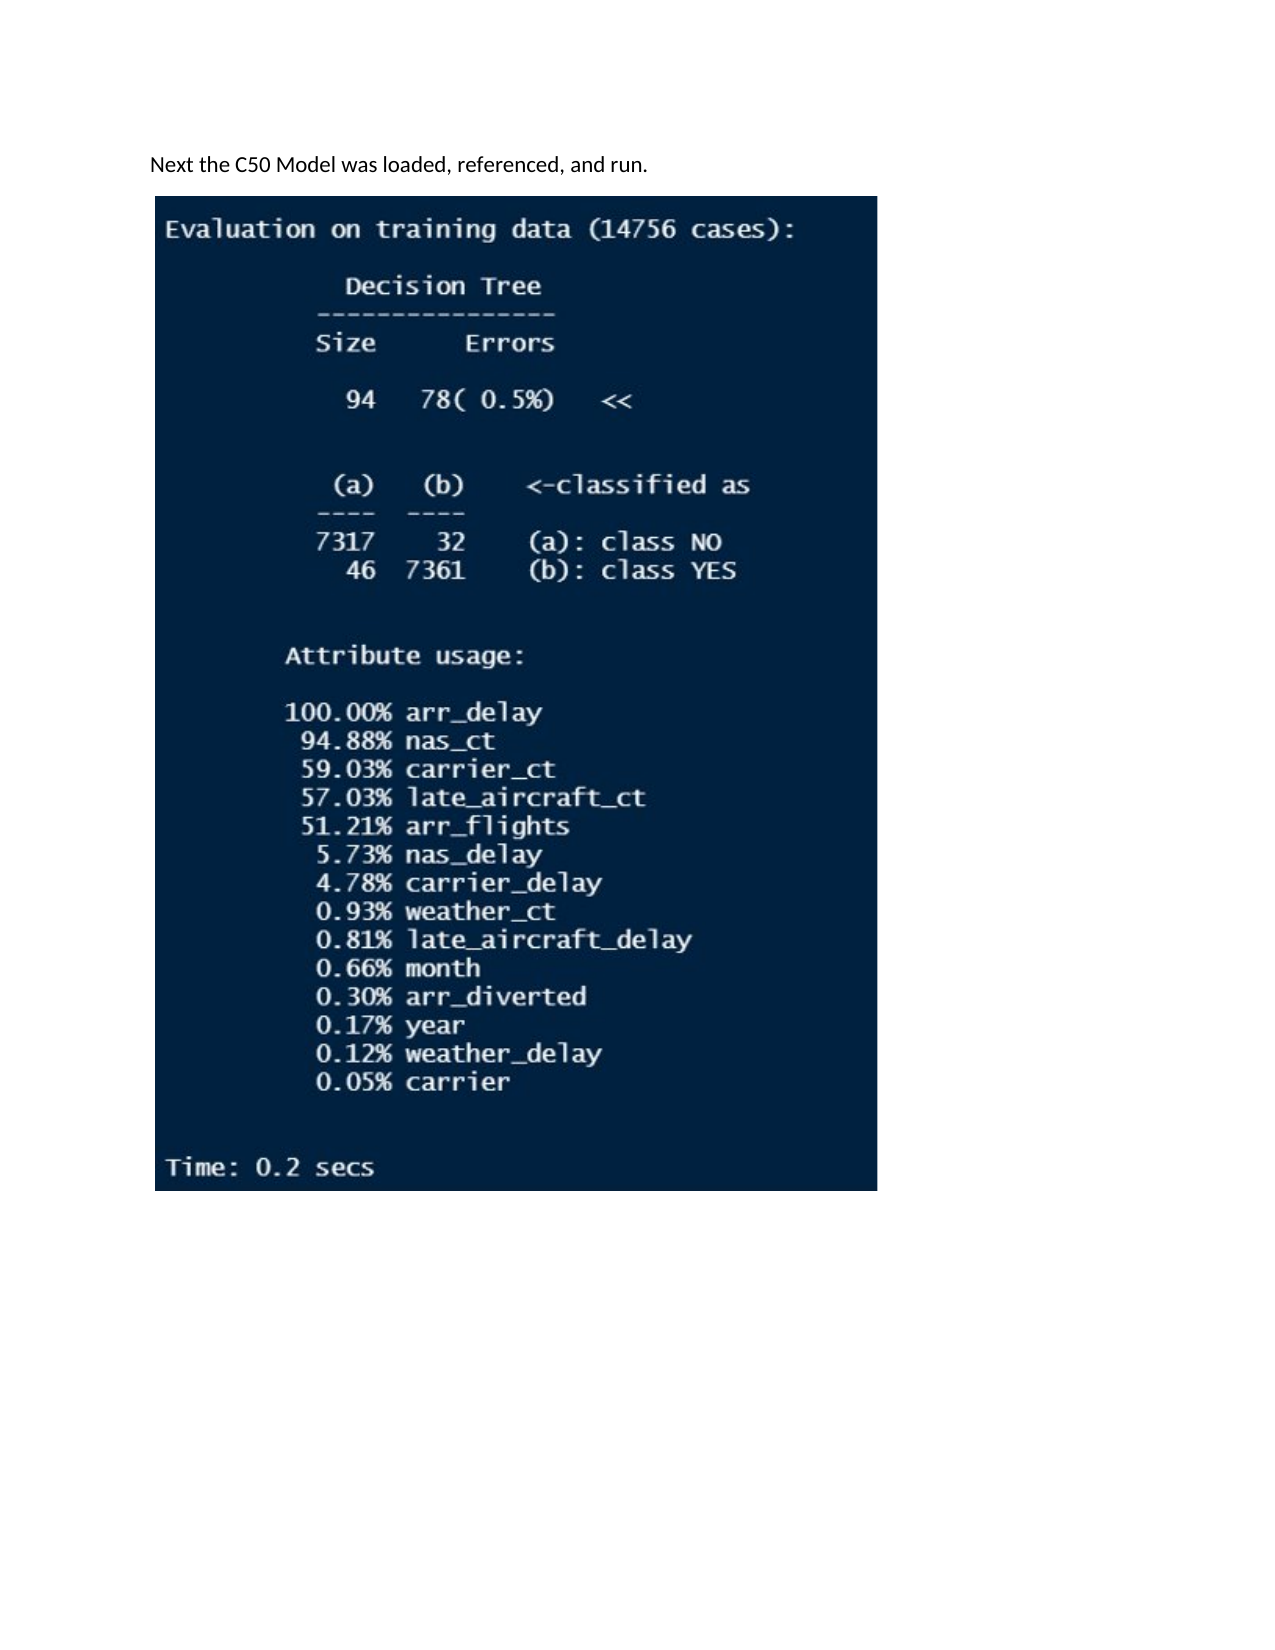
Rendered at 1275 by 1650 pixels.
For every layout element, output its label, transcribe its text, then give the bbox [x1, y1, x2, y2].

text Next the C50 Model was loaded, referenced, and run. [150, 150, 1125, 178]
picture [155, 196, 878, 1191]
